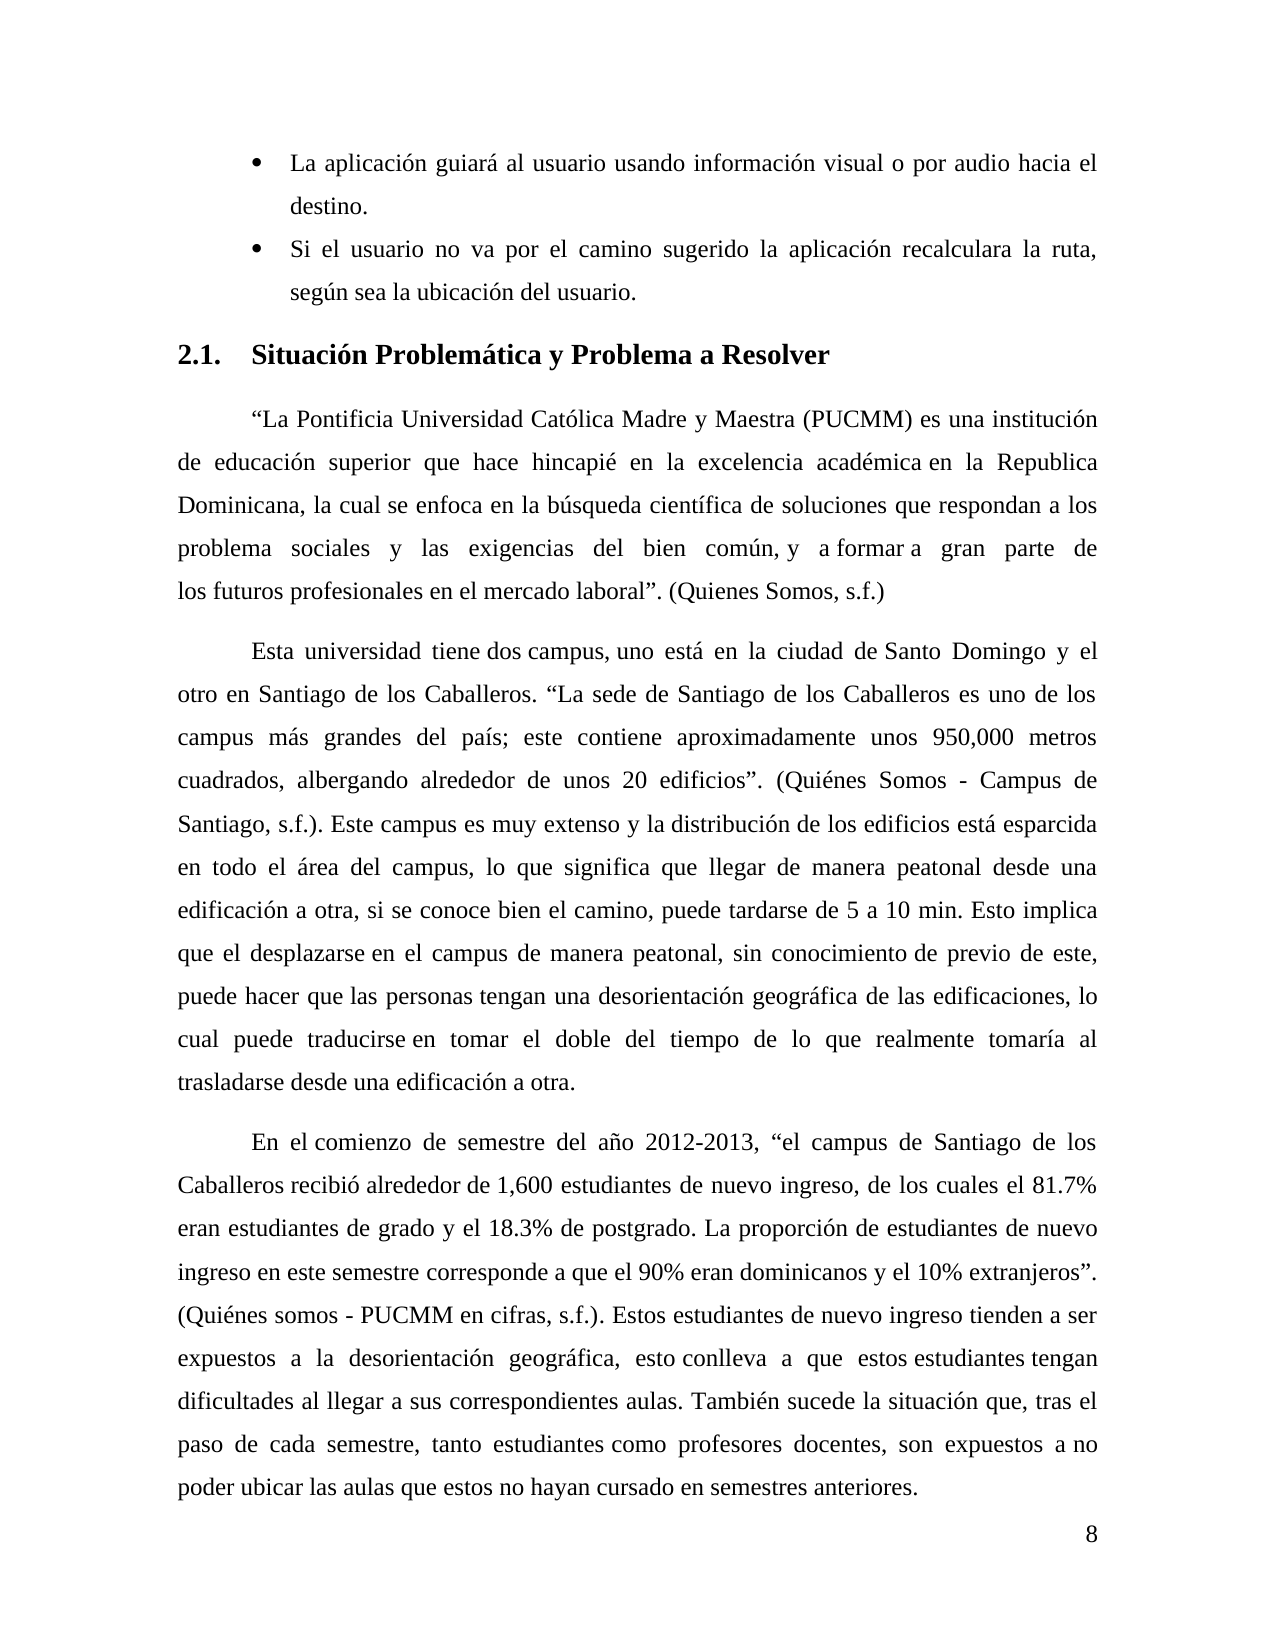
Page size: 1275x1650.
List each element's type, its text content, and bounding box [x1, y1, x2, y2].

text “La Pontificia Universidad Católica Madre y Maestra (PUCMM) es una institución de educación superior que hace hincapié en la excelencia académica en la Republica Dominicana, la cual se enfoca en la búsqueda científica de soluciones que respondan a los problema sociales y las exigencias del bien común, y a formar a gran parte de los futuros profesionales en el mercado laboral”. [177, 404, 1098, 605]
list Si el usuario no va por el camino sugerido la aplicación recalculara la ruta, según sea la ubicación del usuario. [252, 234, 1098, 306]
list La aplicación guiará al usuario usando información visual o por audio hacia el destino. [252, 148, 1098, 219]
text En el comienzo de semestre del año 2012-2013, “el campus de Santiago de los Caballeros recibió alrededor de 1,600 estudiantes de nuevo ingreso, de los cuales el 81.7% eran estudiantes de grado y el 18.3% de postgrado. La proporción de estudiantes de nuevo ingreso en este semestre corresponde a que el 90% eran dominicanos y el 10% extranjeros”. . Estos estudiantes de nuevo ingreso tienden a ser expuestos a la desorientación geográfica, esto conlleva a que estos estudiantes tengan dificultades al llegar a sus correspondientes aulas. También sucede la situación que, tras el paso de cada semestre, tanto estudiantes como profesores docentes, son expuestos a no poder ubicar las aulas que estos no hayan cursado en semestres anteriores. [177, 1127, 1098, 1501]
subtitle Situación Problemática y Problema a Resolver [177, 337, 1098, 370]
text Esta universidad tiene dos campus, uno está en la ciudad de Santo Domingo y el otro en Santiago de los Caballeros. “La sede de Santiago de los Caballeros es uno de los campus más grandes del país; este contiene aproximadamente unos 950,000 metros cuadrados, albergando alrededor de unos 20 edificios”. . Este campus es muy extenso y la distribución de los edificios está esparcida en todo el área del campus, lo que significa que llegar de manera peatonal desde una edificación a otra, si se conoce bien el camino, puede tardarse de 5 a 10 min. Esto implica que el desplazarse en el campus de manera peatonal, sin conocimiento de previo de este, puede hacer que las personas tengan una desorientación geográfica de las edificaciones, lo cual puede traducirse en tomar el doble del tiempo de lo que realmente tomaría al trasladarse desde una edificación a otra. [177, 636, 1098, 1096]
